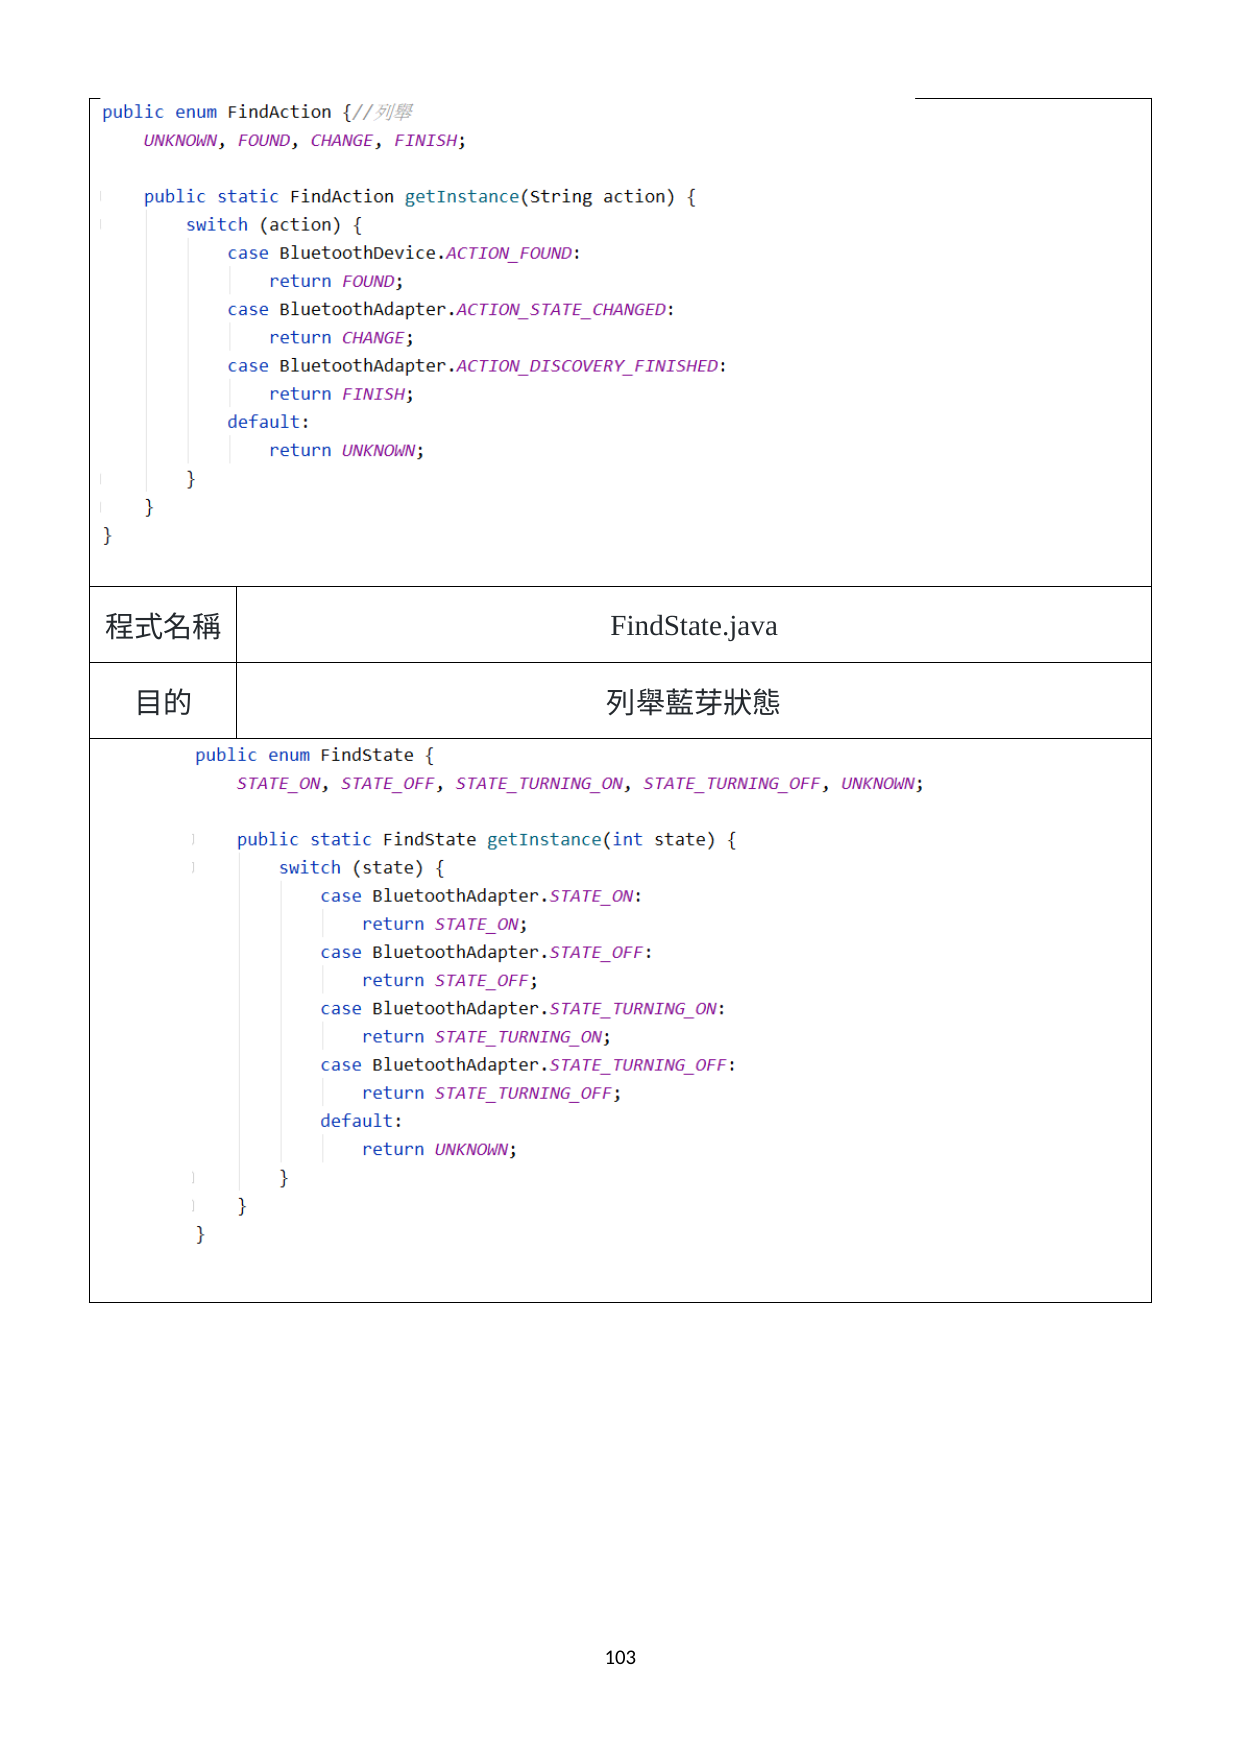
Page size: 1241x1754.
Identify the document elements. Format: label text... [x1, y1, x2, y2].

table_cell 列舉藍芽狀態 [237, 663, 1151, 738]
picture [100, 98, 915, 571]
table_cell FindState.java [237, 587, 1151, 662]
table_cell 程式名稱 [90, 587, 236, 662]
table_cell [90, 739, 1151, 1302]
table_cell 目的 [90, 663, 236, 738]
table_cell [90, 99, 1151, 586]
picture [192, 739, 1049, 1274]
